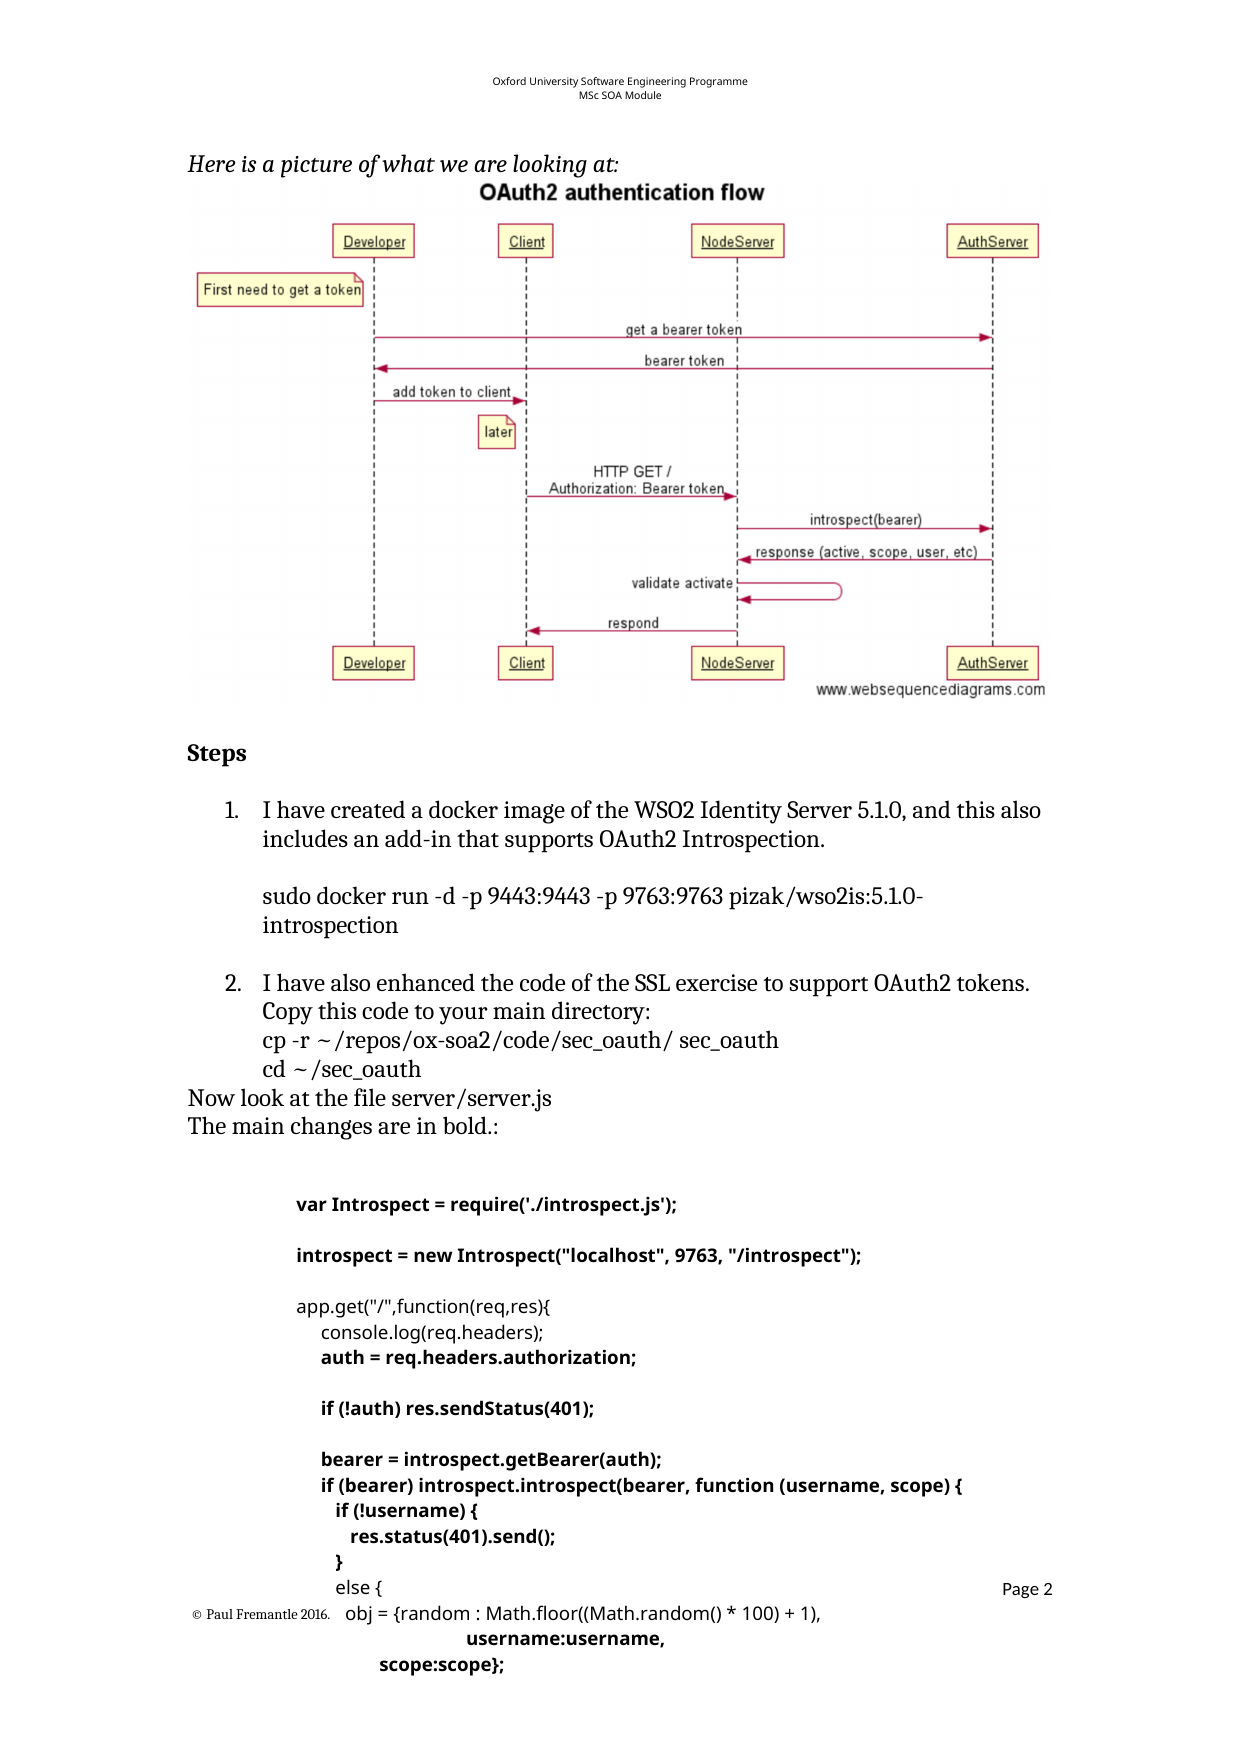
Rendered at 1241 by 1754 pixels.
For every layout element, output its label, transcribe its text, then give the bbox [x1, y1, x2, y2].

list I have created a docker image of the WSO2 Identity Server 5.1.0, and this also includes an add-in that supports OAuth2 Introspection. sudo docker run -d -p 9443:9443 -p 9763:9763 pizak/wso2is:5.1.0-introspection [225, 796, 1053, 968]
text Steps [187, 738, 1053, 767]
picture [187, 178, 1053, 710]
list I have also enhanced the code of the SSL exercise to support OAuth2 tokens. Copy this code to your main directory: cp -r ~/repos/ox-soa2/code/sec_oauth/ sec_oauth cd ~/sec_oauth [225, 968, 1053, 1083]
text Here is a picture of what we are looking at: [187, 150, 1053, 178]
